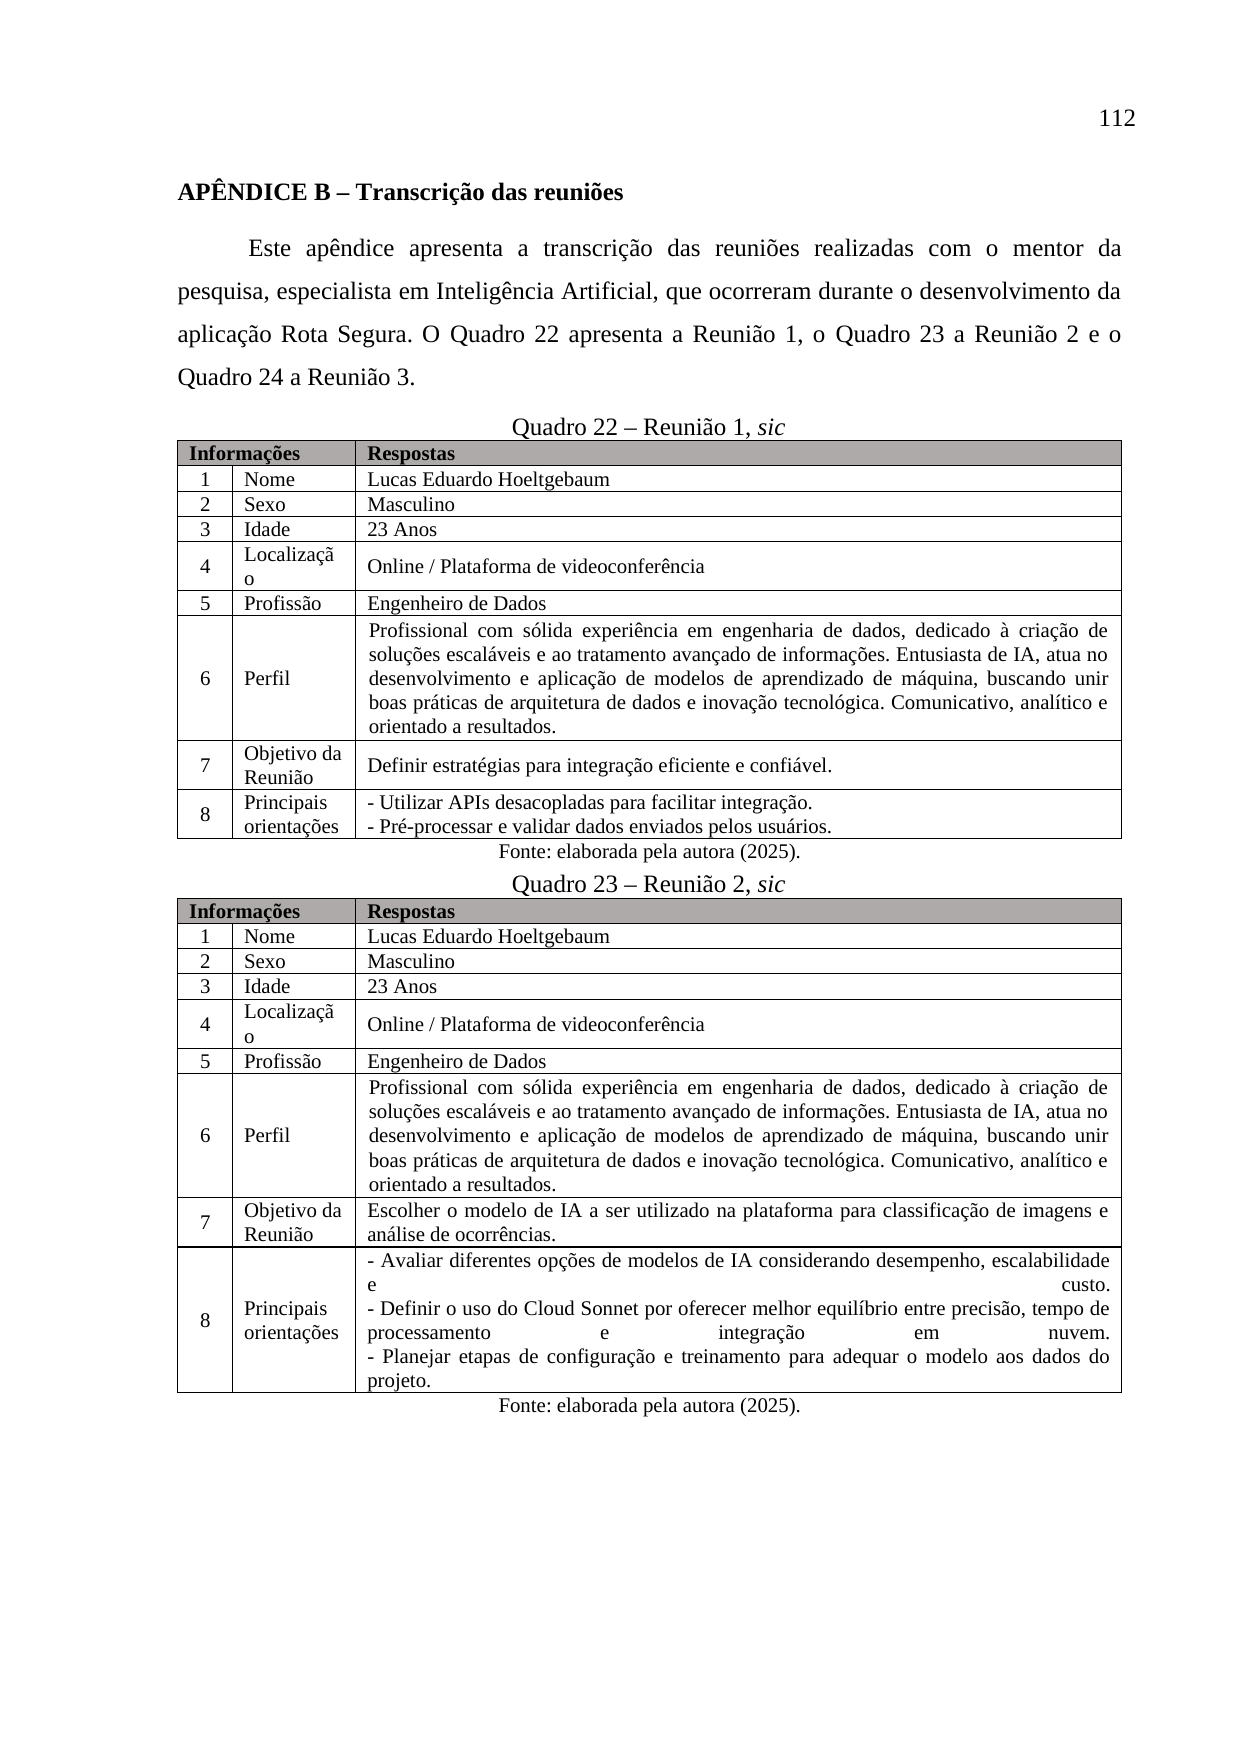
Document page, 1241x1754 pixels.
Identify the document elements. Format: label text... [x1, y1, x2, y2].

table_cell 6 [178, 1074, 232, 1197]
table_cell 7 [178, 741, 232, 789]
table_cell Principais orientações [233, 790, 355, 838]
table_cell 4 [178, 1000, 232, 1048]
table_cell Nome [233, 924, 355, 948]
table_cell Perfil [233, 616, 355, 739]
table_cell Sexo [233, 492, 355, 516]
table_cell Objetivo da Reunião [233, 741, 355, 789]
table_cell 3 [178, 517, 232, 541]
table_cell 3 [178, 974, 232, 998]
table_cell [356, 1074, 1121, 1197]
table_cell 8 [178, 1248, 232, 1392]
text Fonte: elaborada pela autora (2025). [177, 1393, 1122, 1417]
table_cell 4 [178, 542, 232, 590]
table_cell Localização [233, 542, 355, 590]
table_cell Lucas Eduardo Hoeltgebaum [356, 466, 1121, 491]
table_cell Definir estratégias para integração eficiente e confiável. [356, 741, 1121, 789]
table_header Informações [178, 441, 355, 465]
table_cell 5 [178, 591, 232, 615]
table_cell Principais orientações [233, 1248, 355, 1392]
table_cell 1 [178, 924, 232, 948]
table_cell Online / Plataforma de videoconferência [356, 542, 1121, 590]
table_header Respostas [356, 441, 1121, 465]
table_cell 23 Anos [356, 974, 1121, 998]
table_cell Nome [233, 466, 355, 491]
table_cell 6 [178, 616, 232, 739]
text APÊNDICE B – Transcrição das reuniões [177, 177, 1122, 206]
table_cell Masculino [356, 949, 1121, 973]
table_cell - Avaliar diferentes opções de modelos de IA considerando desempenho, escalabilidade e custo. - Definir o uso do Cloud Sonnet por oferecer melhor equilíbrio entre precisão, tempo de processamento e integração em nuvem. - Planejar etapas de configuração e treinamento para adequar o modelo aos dados do projeto. [356, 1248, 1121, 1392]
text Fonte: elaborada pela autora (2025). [177, 839, 1122, 863]
table_header Respostas [356, 899, 1121, 923]
table_cell Sexo [233, 949, 355, 973]
table_header Informações [178, 899, 355, 923]
table_cell 2 [178, 949, 232, 973]
table_cell 5 [178, 1049, 232, 1073]
table_cell Engenheiro de Dados [356, 591, 1121, 615]
table_cell Online / Plataforma de videoconferência [356, 1000, 1121, 1048]
table_cell Idade [233, 974, 355, 998]
table_cell Profissão [233, 591, 355, 615]
table_cell Lucas Eduardo Hoeltgebaum [356, 924, 1121, 948]
table_cell Idade [233, 517, 355, 541]
table_cell 1 [178, 466, 232, 491]
table_cell Perfil [233, 1074, 355, 1197]
table_cell 2 [178, 492, 232, 516]
table_cell 23 Anos [356, 517, 1121, 541]
table_cell Masculino [356, 492, 1121, 516]
table_cell 7 [178, 1198, 232, 1246]
table_cell 8 [178, 790, 232, 838]
table_cell Escolher o modelo de IA a ser utilizado na plataforma para classificação de imagens e análise de ocorrências. [356, 1198, 1121, 1246]
table_cell - Utilizar APIs desacopladas para facilitar integração. - Pré-processar e validar dados enviados pelos usuários. [356, 790, 1121, 838]
table_cell Objetivo da Reunião [233, 1198, 355, 1246]
table_cell Engenheiro de Dados [356, 1049, 1121, 1073]
table_cell Localização [233, 1000, 355, 1048]
table_cell [356, 616, 1121, 739]
table_cell Profissão [233, 1049, 355, 1073]
text Este apêndice apresenta a transcrição das reuniões realizadas com o mentor da pesquisa, especialista em Inteligência Artificial, que ocorreram durante o desenvolvimento da aplicação Rota Segura. O Quadro 22 apresenta a Reunião 1, o Quadro 23 a Reunião 2 e o Quadro 24 a Reunião 3. [177, 233, 1122, 391]
